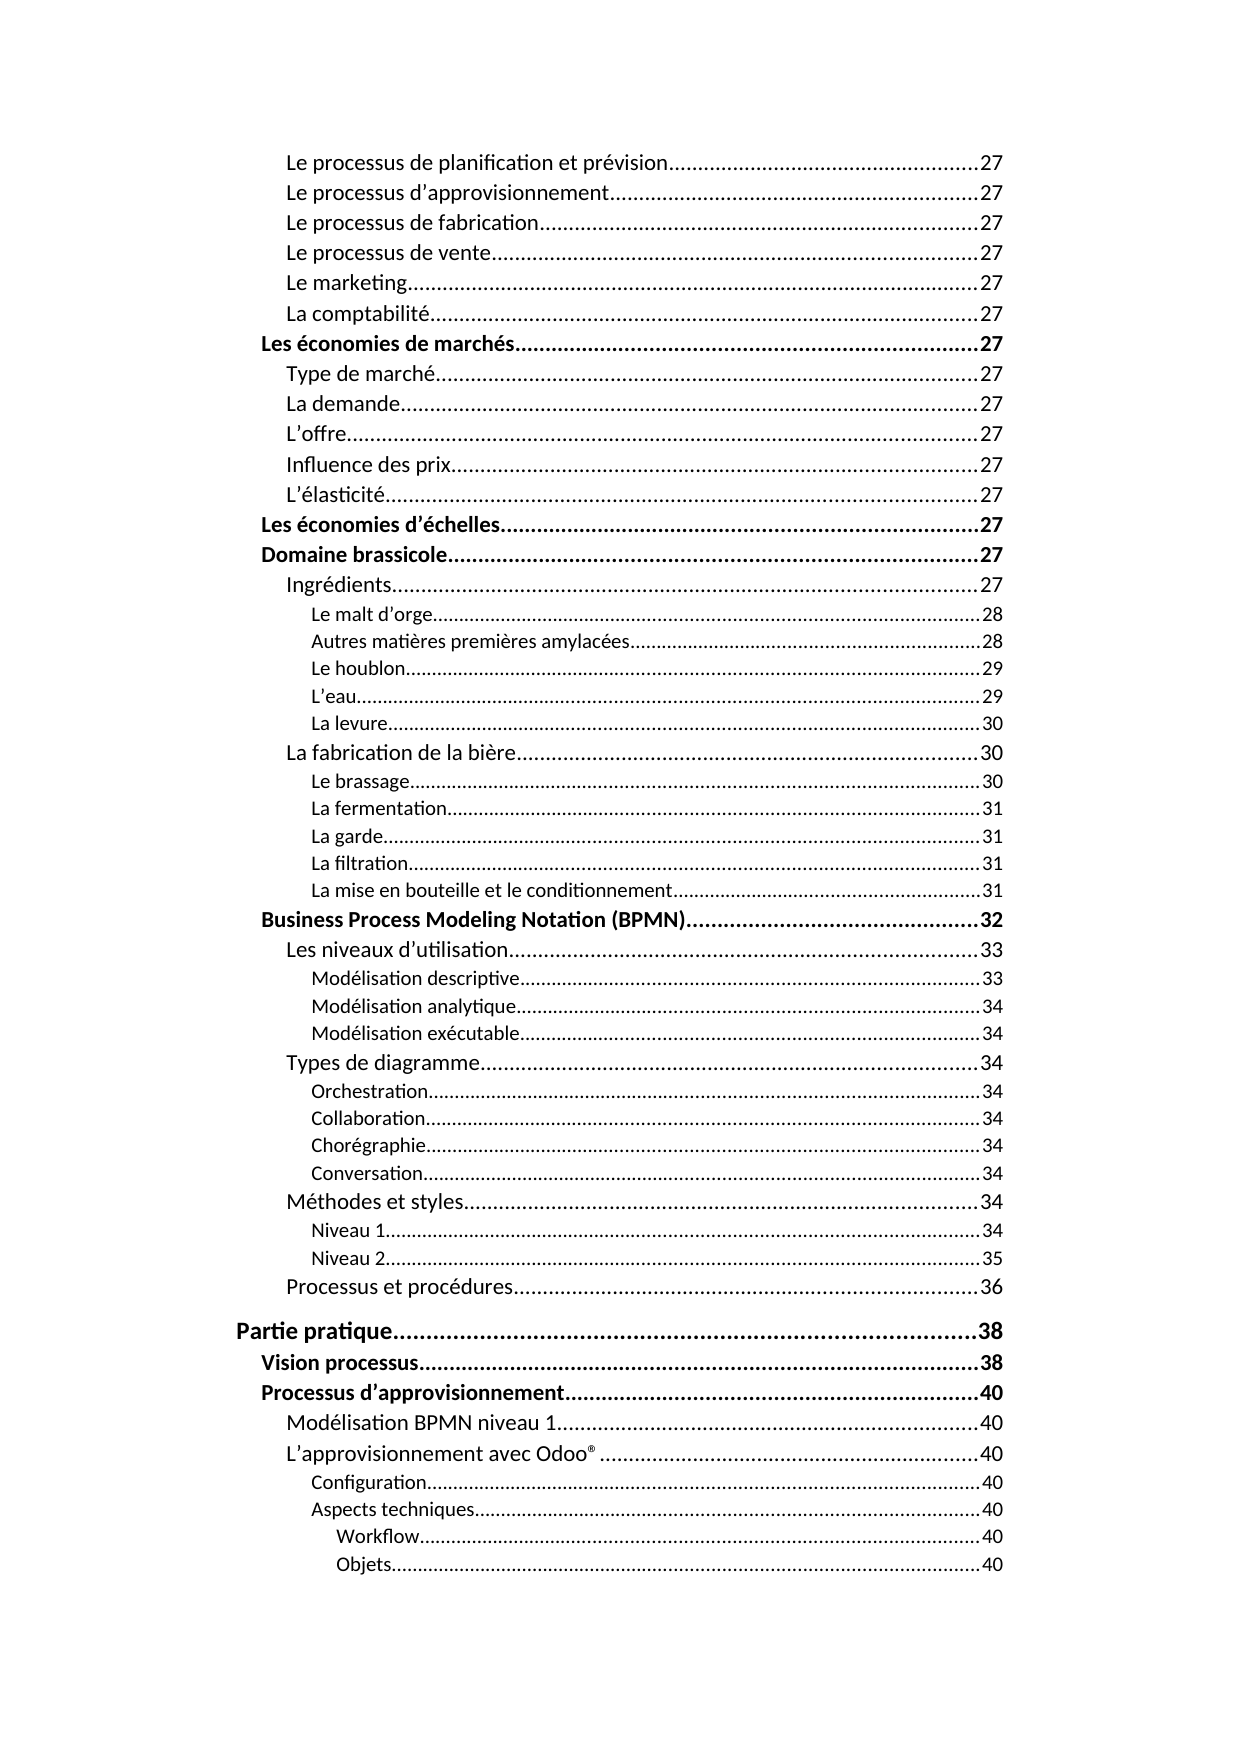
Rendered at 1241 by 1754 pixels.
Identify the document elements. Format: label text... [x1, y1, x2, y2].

text L’eau 29 [311, 683, 1004, 708]
text Collaboration 34 [311, 1105, 1004, 1131]
text Conversation 34 [311, 1160, 1004, 1185]
text Aspects techniques 40 [311, 1496, 1004, 1522]
text Le houblon 29 [311, 656, 1004, 681]
text Influence des prix 27 [286, 450, 1004, 478]
text Ingrédients 27 [286, 571, 1004, 599]
text Niveau 2 35 [311, 1245, 1004, 1270]
text Type de marché 27 [286, 359, 1004, 387]
text Niveau 1 34 [311, 1218, 1004, 1243]
text La garde 31 [311, 823, 1004, 848]
text Types de diagramme 34 [286, 1048, 1004, 1076]
text Modélisation analytique 34 [311, 993, 1004, 1018]
text Les économies d’échelles 27 [261, 510, 1004, 538]
text Vision processus 38 [261, 1348, 1004, 1376]
text Le processus d’approvisionnement 27 [286, 178, 1004, 206]
text Les économies de marchés 27 [261, 329, 1004, 357]
text La demande 27 [286, 389, 1004, 417]
text Autres matières premières amylacées 28 [311, 628, 1004, 654]
text Modélisation descriptive 33 [311, 965, 1004, 991]
text La fabrication de la bière 30 [286, 738, 1004, 766]
text Partie pratique 38 [236, 1315, 1004, 1346]
text La filtration 31 [311, 850, 1004, 876]
text Workflow 40 [336, 1524, 1004, 1549]
text L’approvisionnement avec Odoo® 40 [286, 1439, 1004, 1467]
text Le processus de planification et prévision 27 [286, 148, 1004, 176]
text Le processus de vente 27 [286, 238, 1004, 266]
text Le malt d’orge 28 [311, 601, 1004, 626]
text Objets 40 [336, 1551, 1004, 1576]
text La comptabilité 27 [286, 299, 1004, 327]
text Modélisation BPMN niveau 1 40 [286, 1408, 1004, 1436]
text Configuration 40 [311, 1469, 1004, 1494]
text Business Process Modeling Notation (BPMN) 32 [261, 905, 1004, 933]
text Le marketing 27 [286, 268, 1004, 297]
text Les niveaux d’utilisation 33 [286, 935, 1004, 963]
text L’élasticité 27 [286, 480, 1004, 508]
text Domaine brassicole 27 [261, 540, 1004, 568]
text Processus et procédures 36 [286, 1272, 1004, 1300]
text Chorégraphie 34 [311, 1133, 1004, 1158]
text La levure 30 [311, 710, 1004, 736]
text Processus d’approvisionnement 40 [261, 1378, 1004, 1406]
text La fermentation 31 [311, 795, 1004, 821]
text Modélisation exécutable 34 [311, 1020, 1004, 1046]
text Le brassage 30 [311, 768, 1004, 793]
text Méthodes et styles 34 [286, 1187, 1004, 1215]
text Le processus de fabrication 27 [286, 208, 1004, 236]
text La mise en bouteille et le conditionnement 31 [311, 878, 1004, 903]
text L’offre 27 [286, 419, 1004, 448]
text Orchestration 34 [311, 1078, 1004, 1103]
